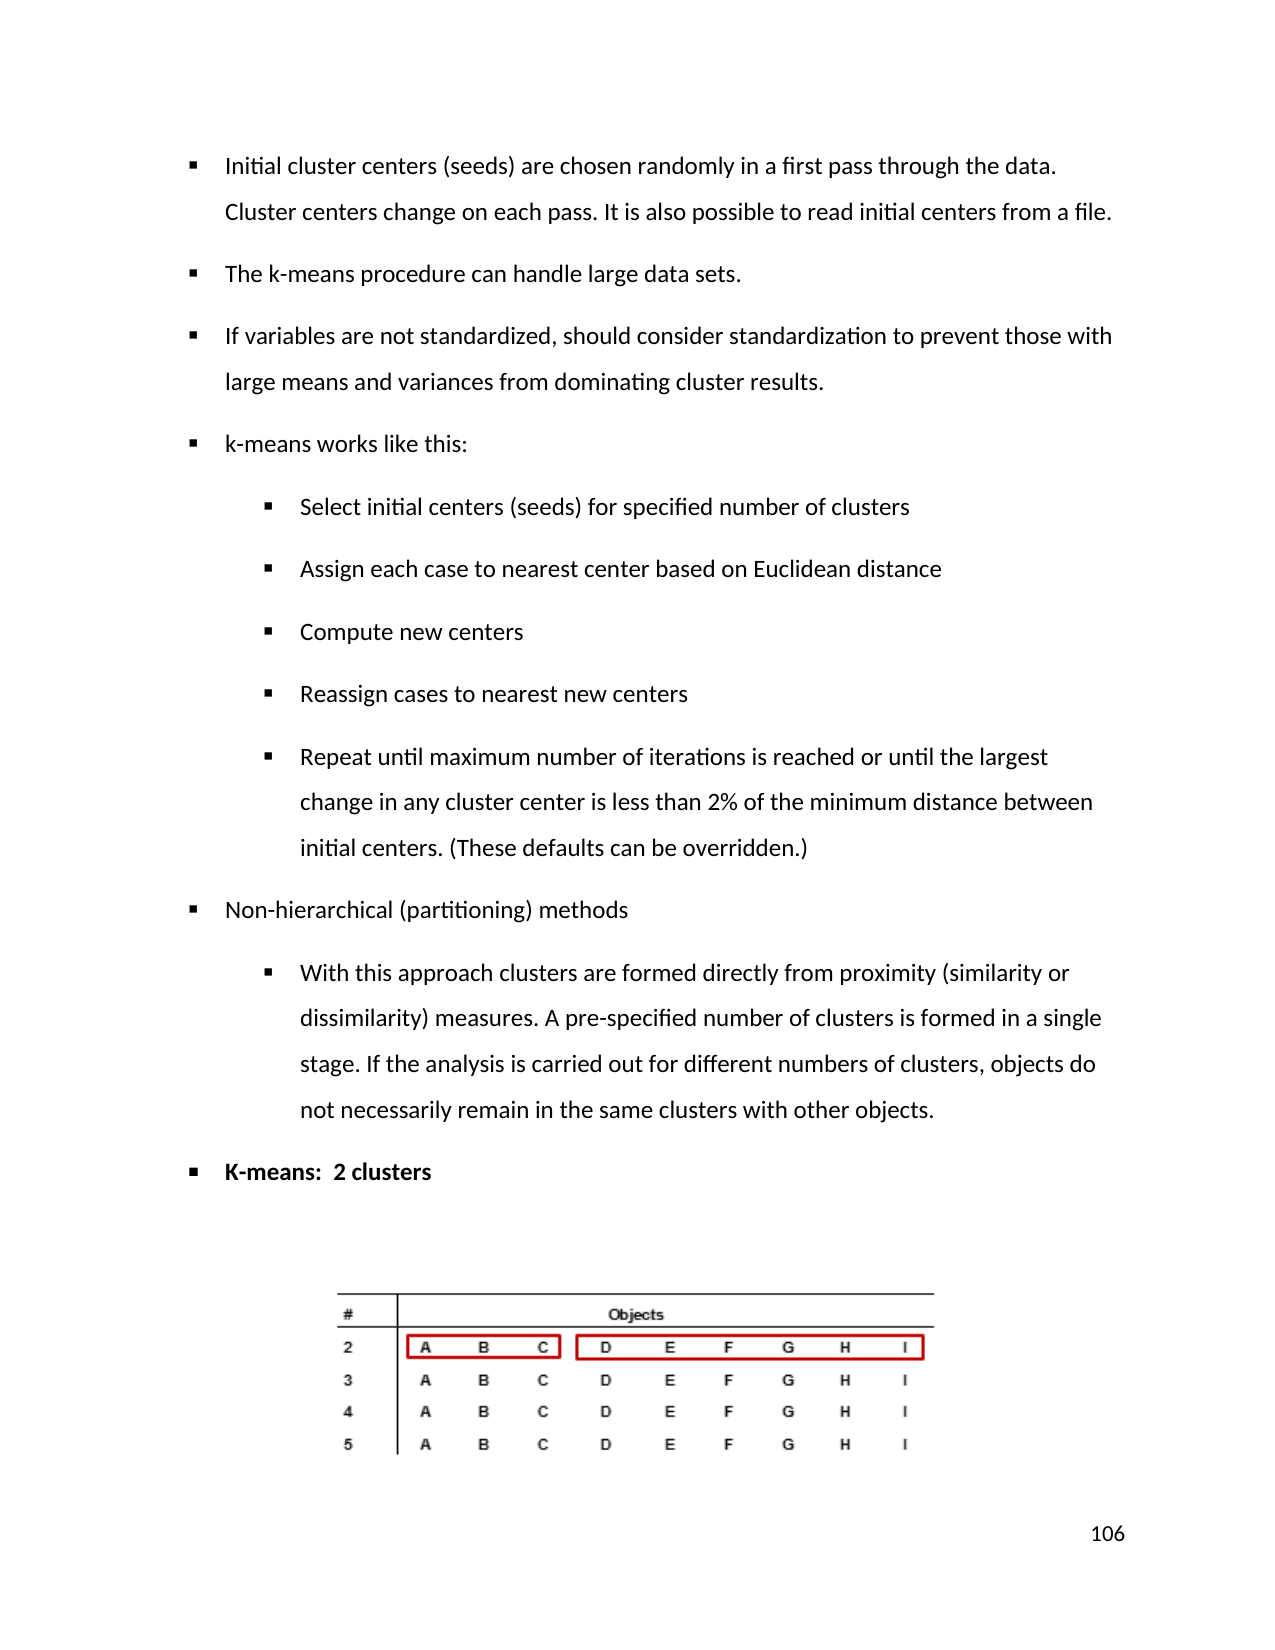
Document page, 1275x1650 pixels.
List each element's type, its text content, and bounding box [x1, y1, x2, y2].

picture [325, 1281, 950, 1472]
list If variables are not standardized, should consider standardization to prevent those with large means and variances from dominating cluster results. [187, 321, 1125, 397]
list Reassign cases to nearest new centers [262, 678, 1125, 709]
list Assign each case to nearest center based on Euclidean distance [262, 553, 1125, 584]
list Non-hierarchical (partitioning) methods [187, 894, 1125, 925]
list k-means works like this: [187, 429, 1125, 459]
list Compute new centers [262, 616, 1125, 646]
list The k-means procedure can handle large data sets. [187, 258, 1125, 289]
list Initial cluster centers (seeds) are chosen randomly in a first pass through the data. Cluster centers change on each pass. It is also possible to read initial centers from a file. [187, 150, 1125, 226]
list K-means: 2 clusters [187, 1156, 1125, 1187]
list With this approach clusters are formed directly from proximity (similarity or dissimilarity) measures. A pre-specified number of clusters is formed in a single stage. If the analysis is carried out for different numbers of clusters, objects do not necessarily remain in the same clusters with other objects. [262, 957, 1125, 1124]
list Select initial centers (seeds) for specified number of clusters [262, 491, 1125, 522]
list Repeat until maximum number of iterations is reached or until the largest change in any cluster center is less than 2% of the minimum distance between initial centers. (These defaults can be overridden.) [262, 741, 1125, 863]
